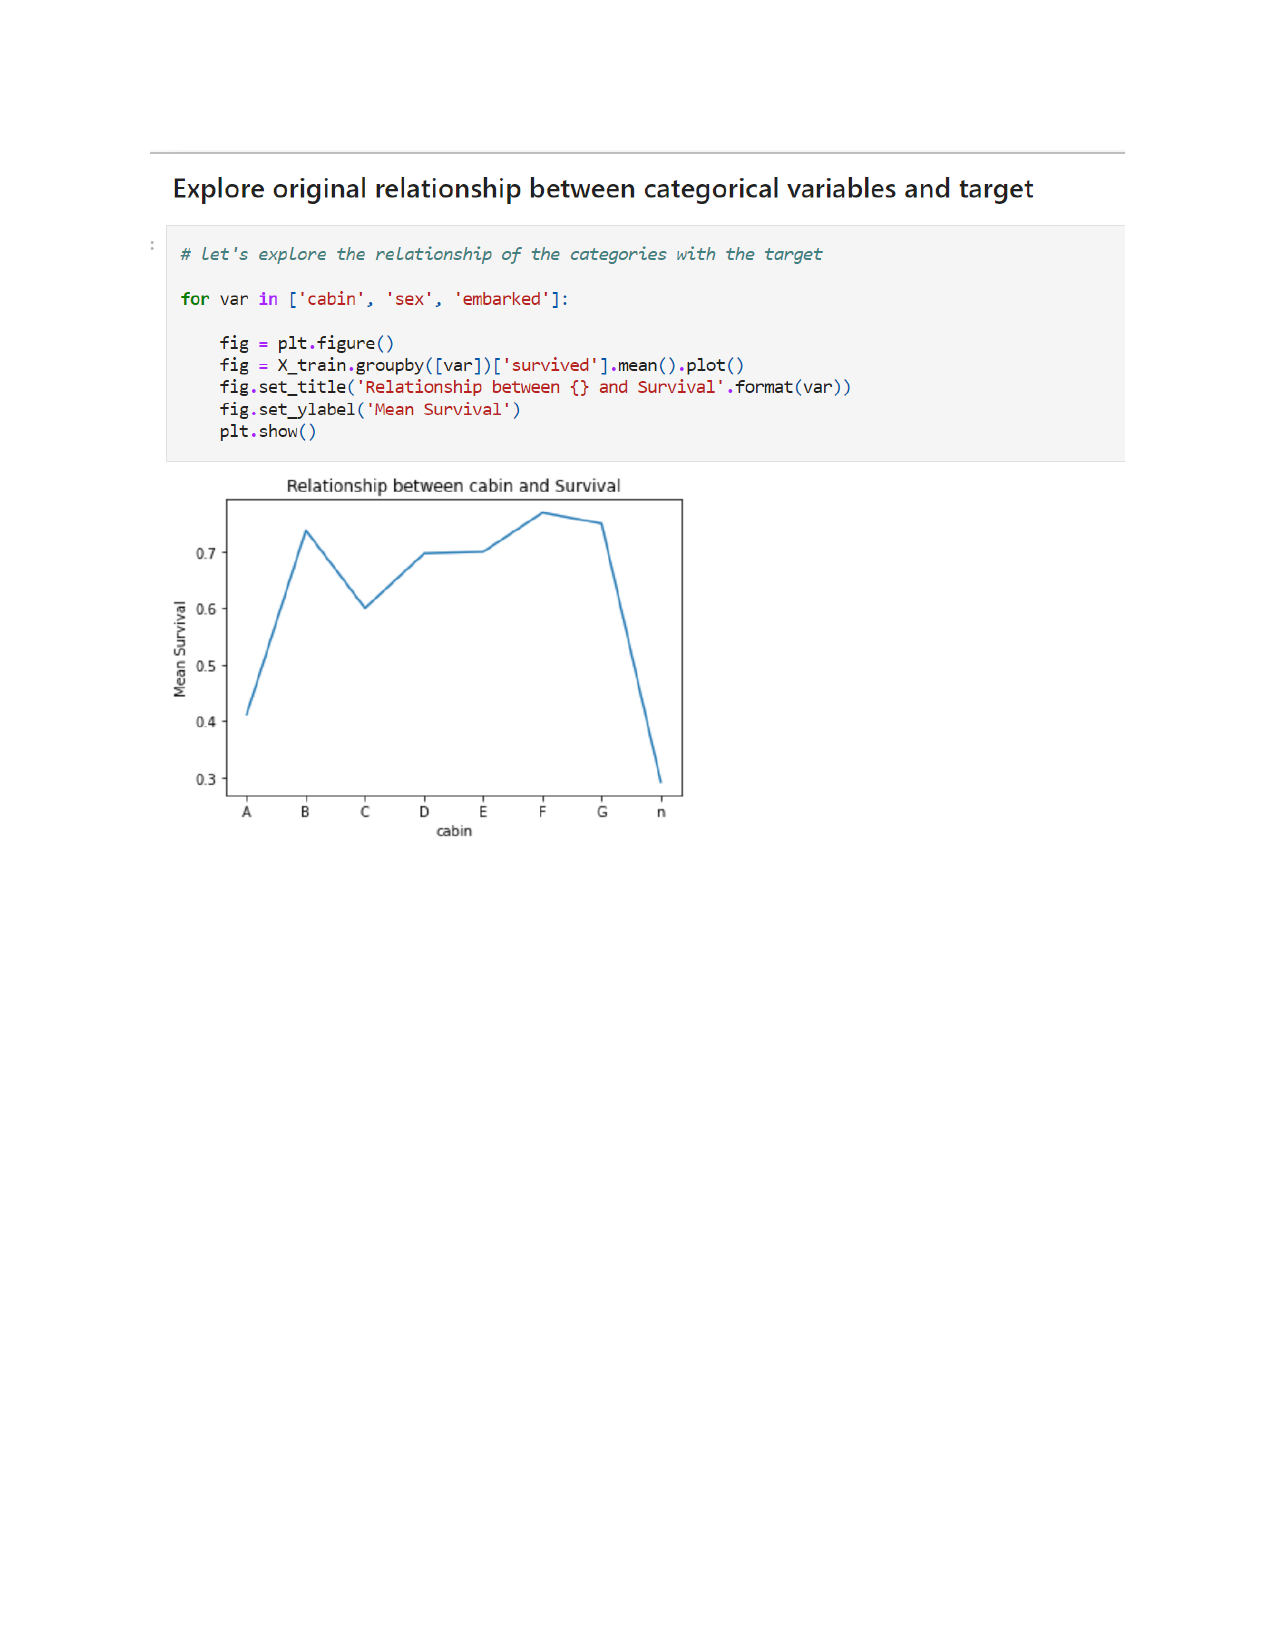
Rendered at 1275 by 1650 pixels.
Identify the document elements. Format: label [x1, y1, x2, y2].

picture [150, 150, 1125, 844]
